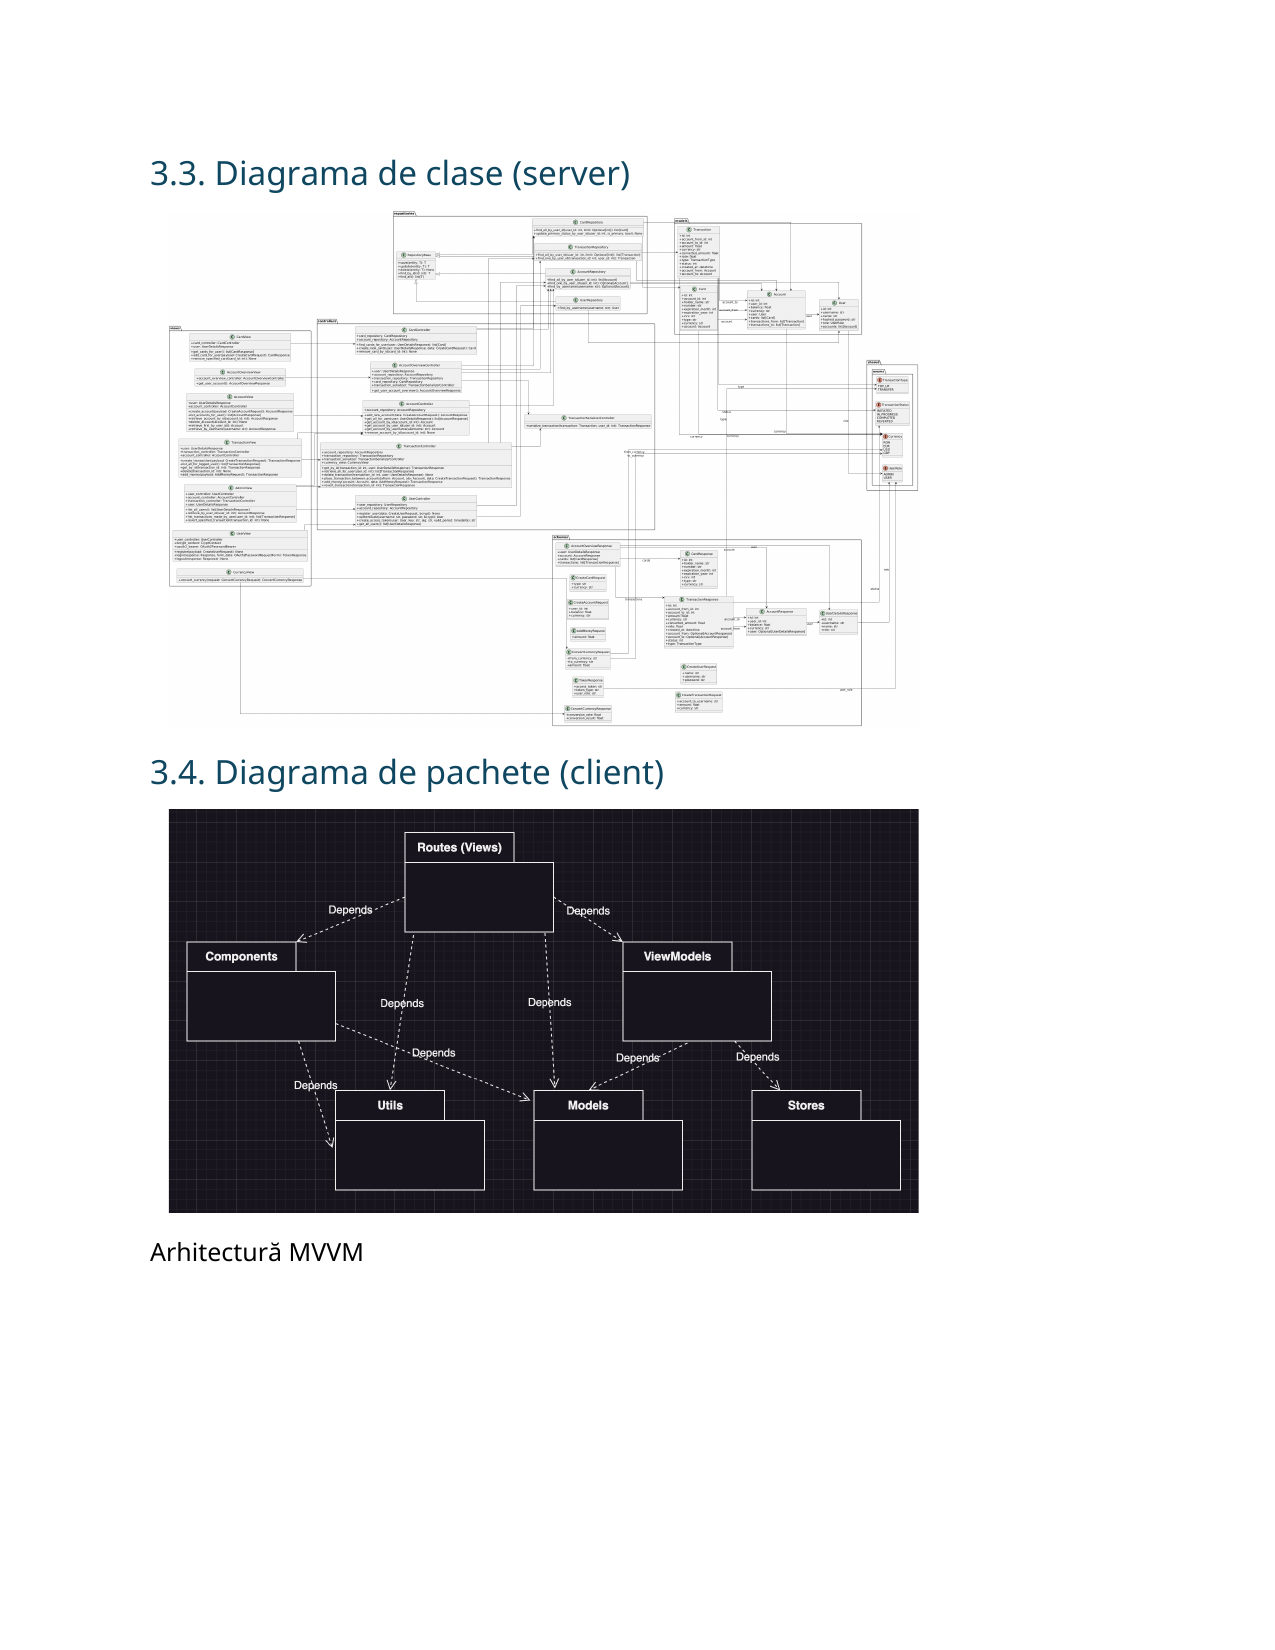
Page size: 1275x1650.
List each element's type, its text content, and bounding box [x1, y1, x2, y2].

text Arhitectură MVVM [150, 1235, 1125, 1269]
subtitle 3.3. Diagrama de clase (server) [150, 150, 1125, 195]
subtitle 3.4. Diagrama de pachete (client) [150, 749, 1125, 794]
